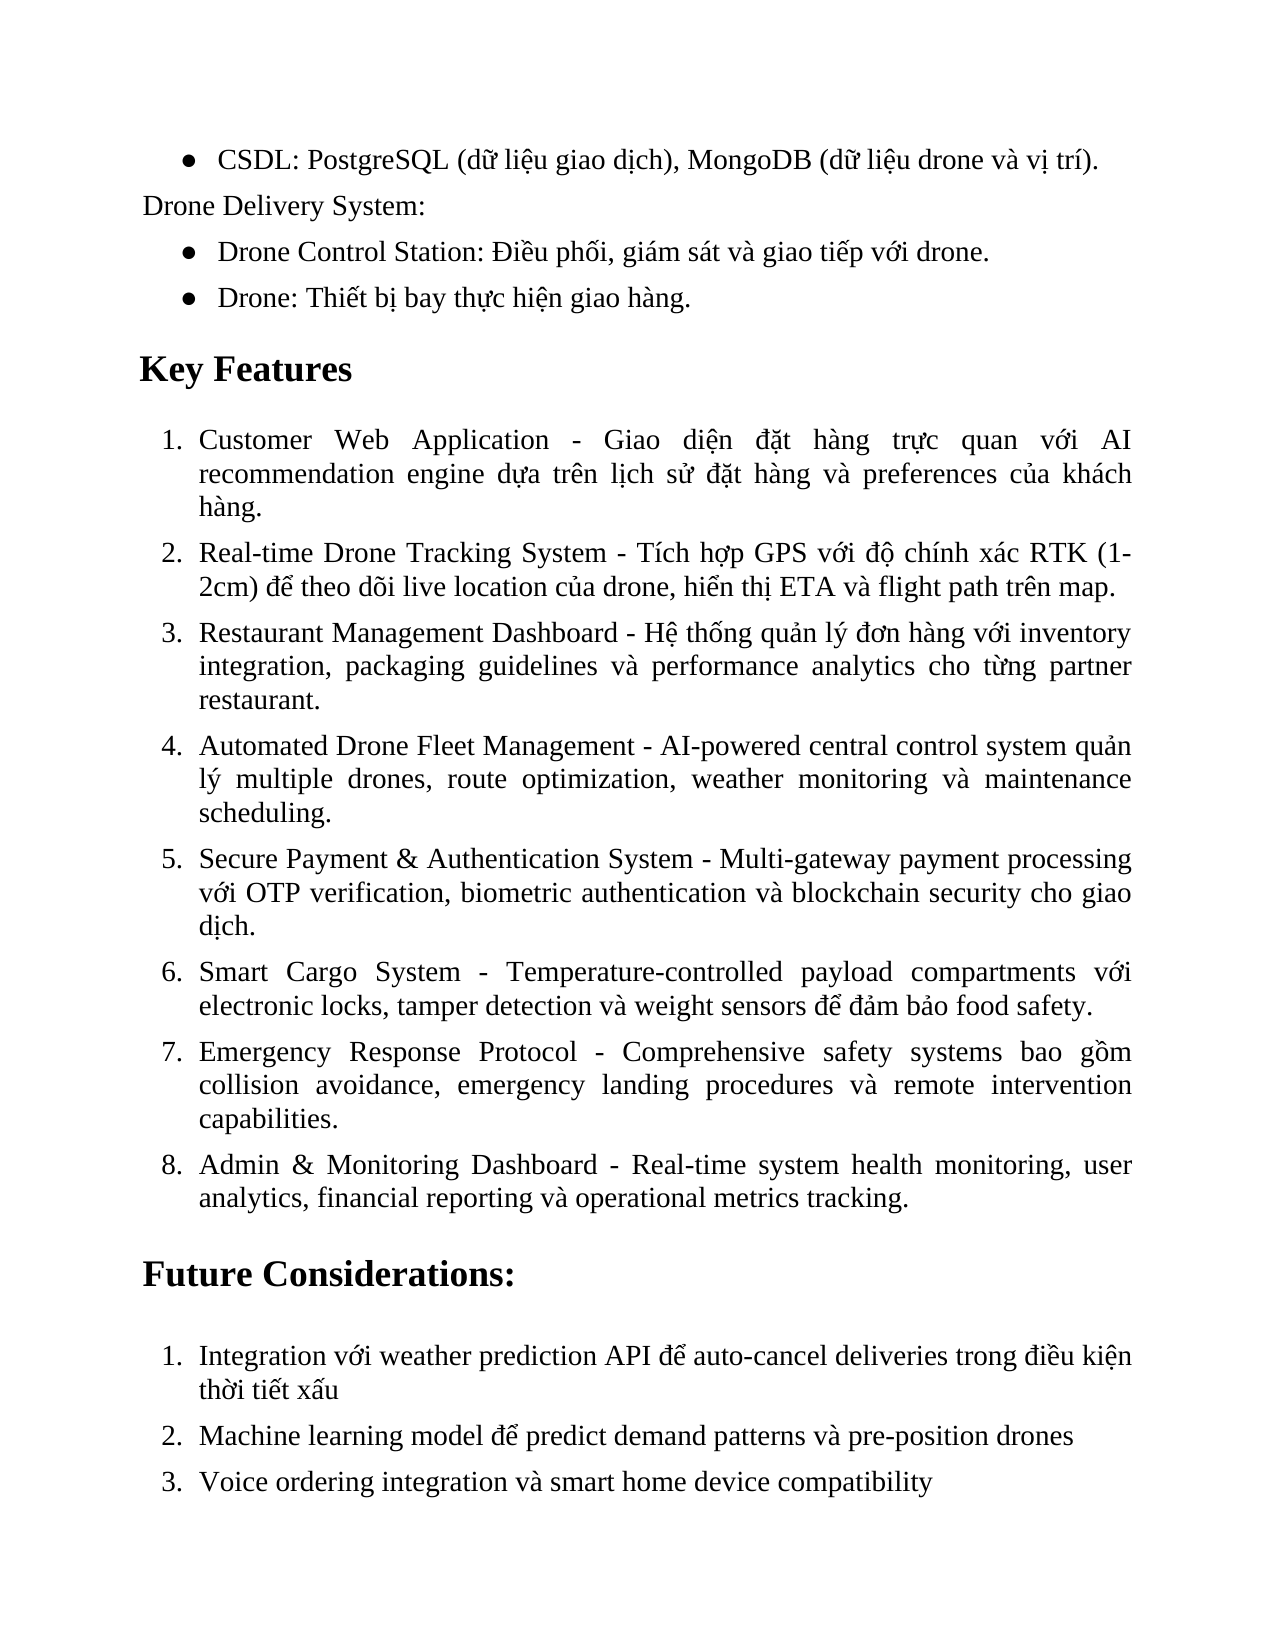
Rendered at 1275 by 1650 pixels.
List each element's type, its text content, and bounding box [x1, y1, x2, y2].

list Secure Payment & Authentication System - Multi-gateway payment processing với OTP verification, biometric authentication và blockchain security cho giao dịch. [161, 841, 1133, 942]
subtitle Future Considerations: [142, 1252, 1133, 1295]
list Emergency Response Protocol - Comprehensive safety systems bao gồm collision avoidance, emergency landing procedures và remote intervention capabilities. [161, 1034, 1133, 1134]
list Integration với weather prediction API để auto-cancel deliveries trong điều kiện thời tiết xấu [161, 1338, 1133, 1405]
list Smart Cargo System - Temperature-controlled payload compartments với electronic locks, tamper detection và weight sensors để đảm bảo food safety. [161, 954, 1133, 1021]
list CSDL: PostgreSQL (dữ liệu giao dịch), MongoDB (dữ liệu drone và vị trí). [180, 142, 1133, 176]
text Drone Delivery System: [142, 188, 1133, 222]
list Drone: Thiết bị bay thực hiện giao hàng. [180, 280, 1133, 314]
list Voice ordering integration và smart home device compatibility [161, 1464, 1133, 1497]
list Real-time Drone Tracking System - Tích hợp GPS với độ chính xác RTK (1-2cm) để theo dõi live location của drone, hiển thị ETA và flight path trên map. [161, 535, 1133, 602]
list Automated Drone Fleet Management - AI-powered central control system quản lý multiple drones, route optimization, weather monitoring và maintenance scheduling. [161, 728, 1133, 829]
list Restaurant Management Dashboard - Hệ thống quản lý đơn hàng với inventory integration, packaging guidelines và performance analytics cho từng partner restaurant. [161, 615, 1133, 716]
list Machine learning model để predict demand patterns và pre-position drones [161, 1418, 1133, 1451]
list Customer Web Application - Giao diện đặt hàng trực quan với AI recommendation engine dựa trên lịch sử đặt hàng và preferences của khách hàng. [161, 422, 1133, 523]
list Admin & Monitoring Dashboard - Real-time system health monitoring, user analytics, financial reporting và operational metrics tracking. [161, 1147, 1133, 1214]
list Drone Control Station: Điều phối, giám sát và giao tiếp với drone. [180, 234, 1133, 268]
subtitle Key Features [139, 347, 1133, 390]
